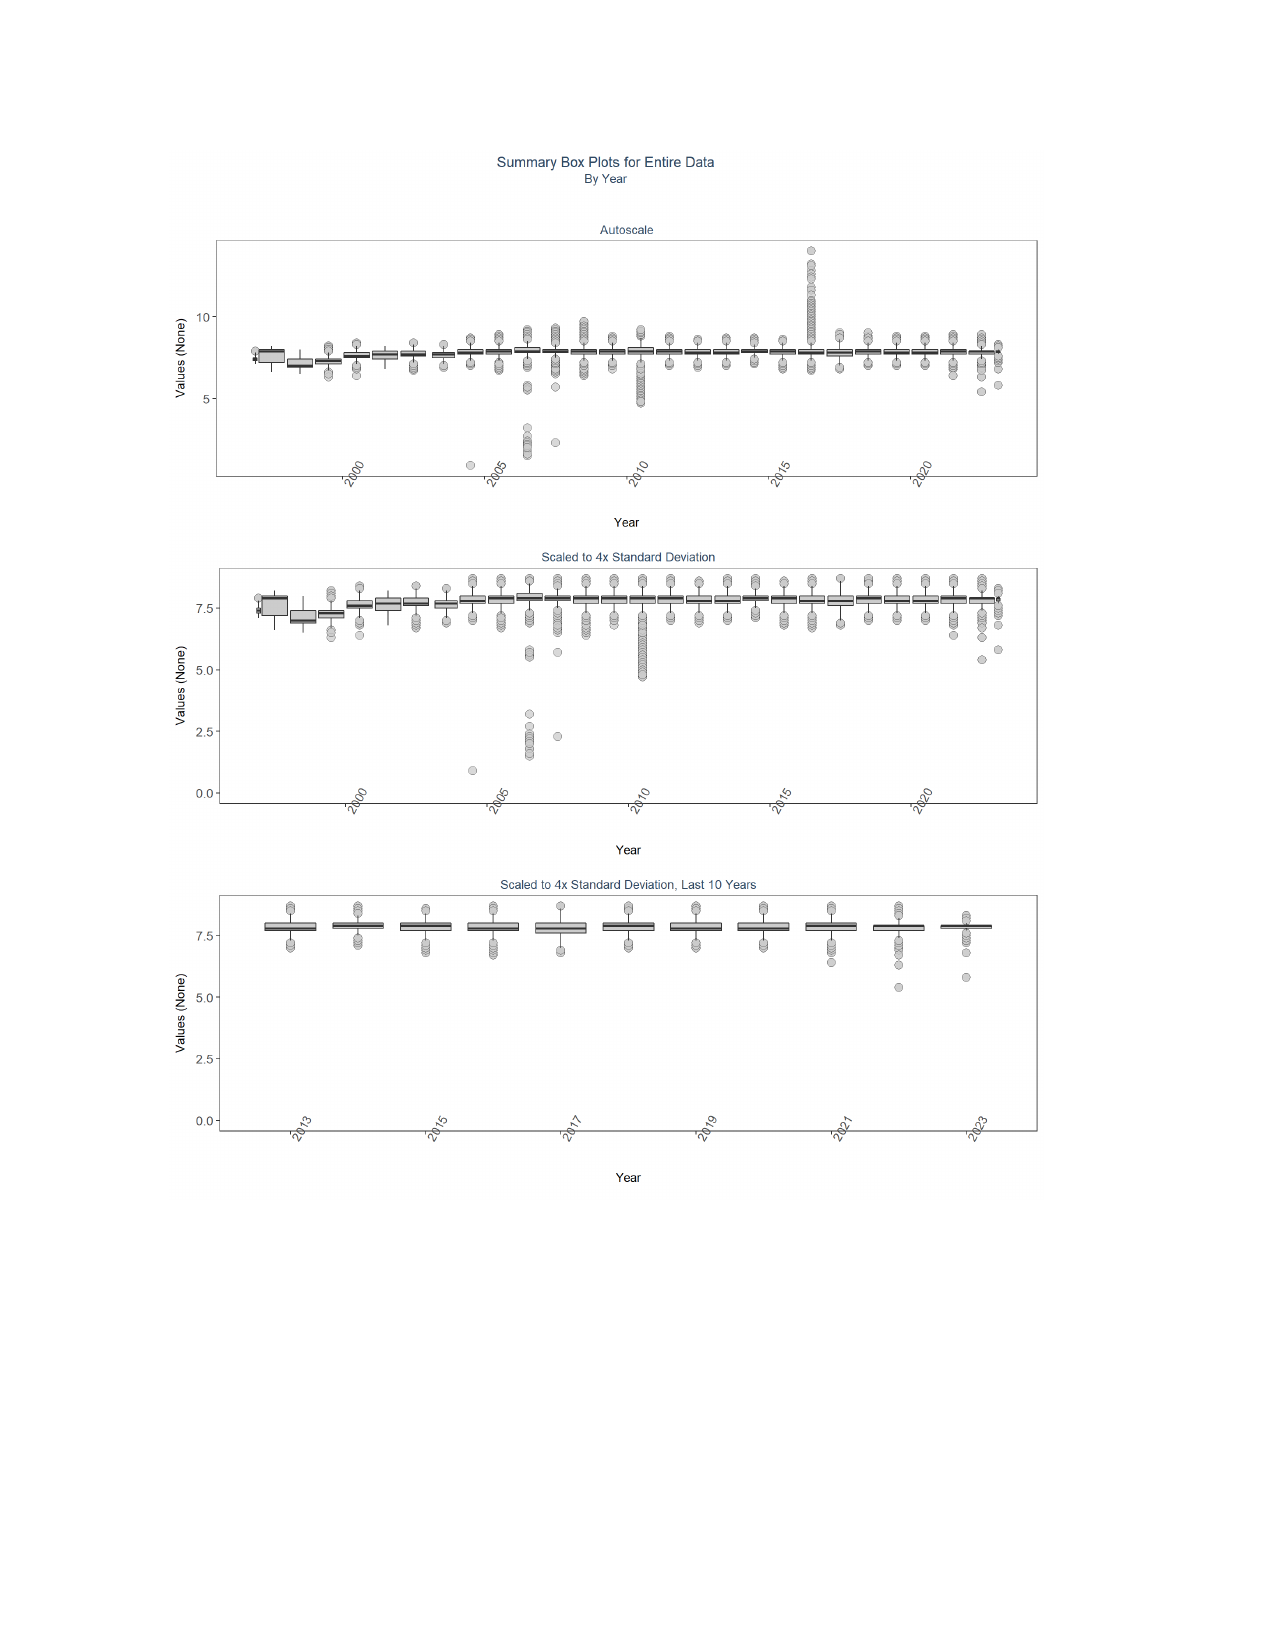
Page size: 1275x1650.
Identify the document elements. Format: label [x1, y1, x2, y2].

picture [168, 150, 1044, 1200]
